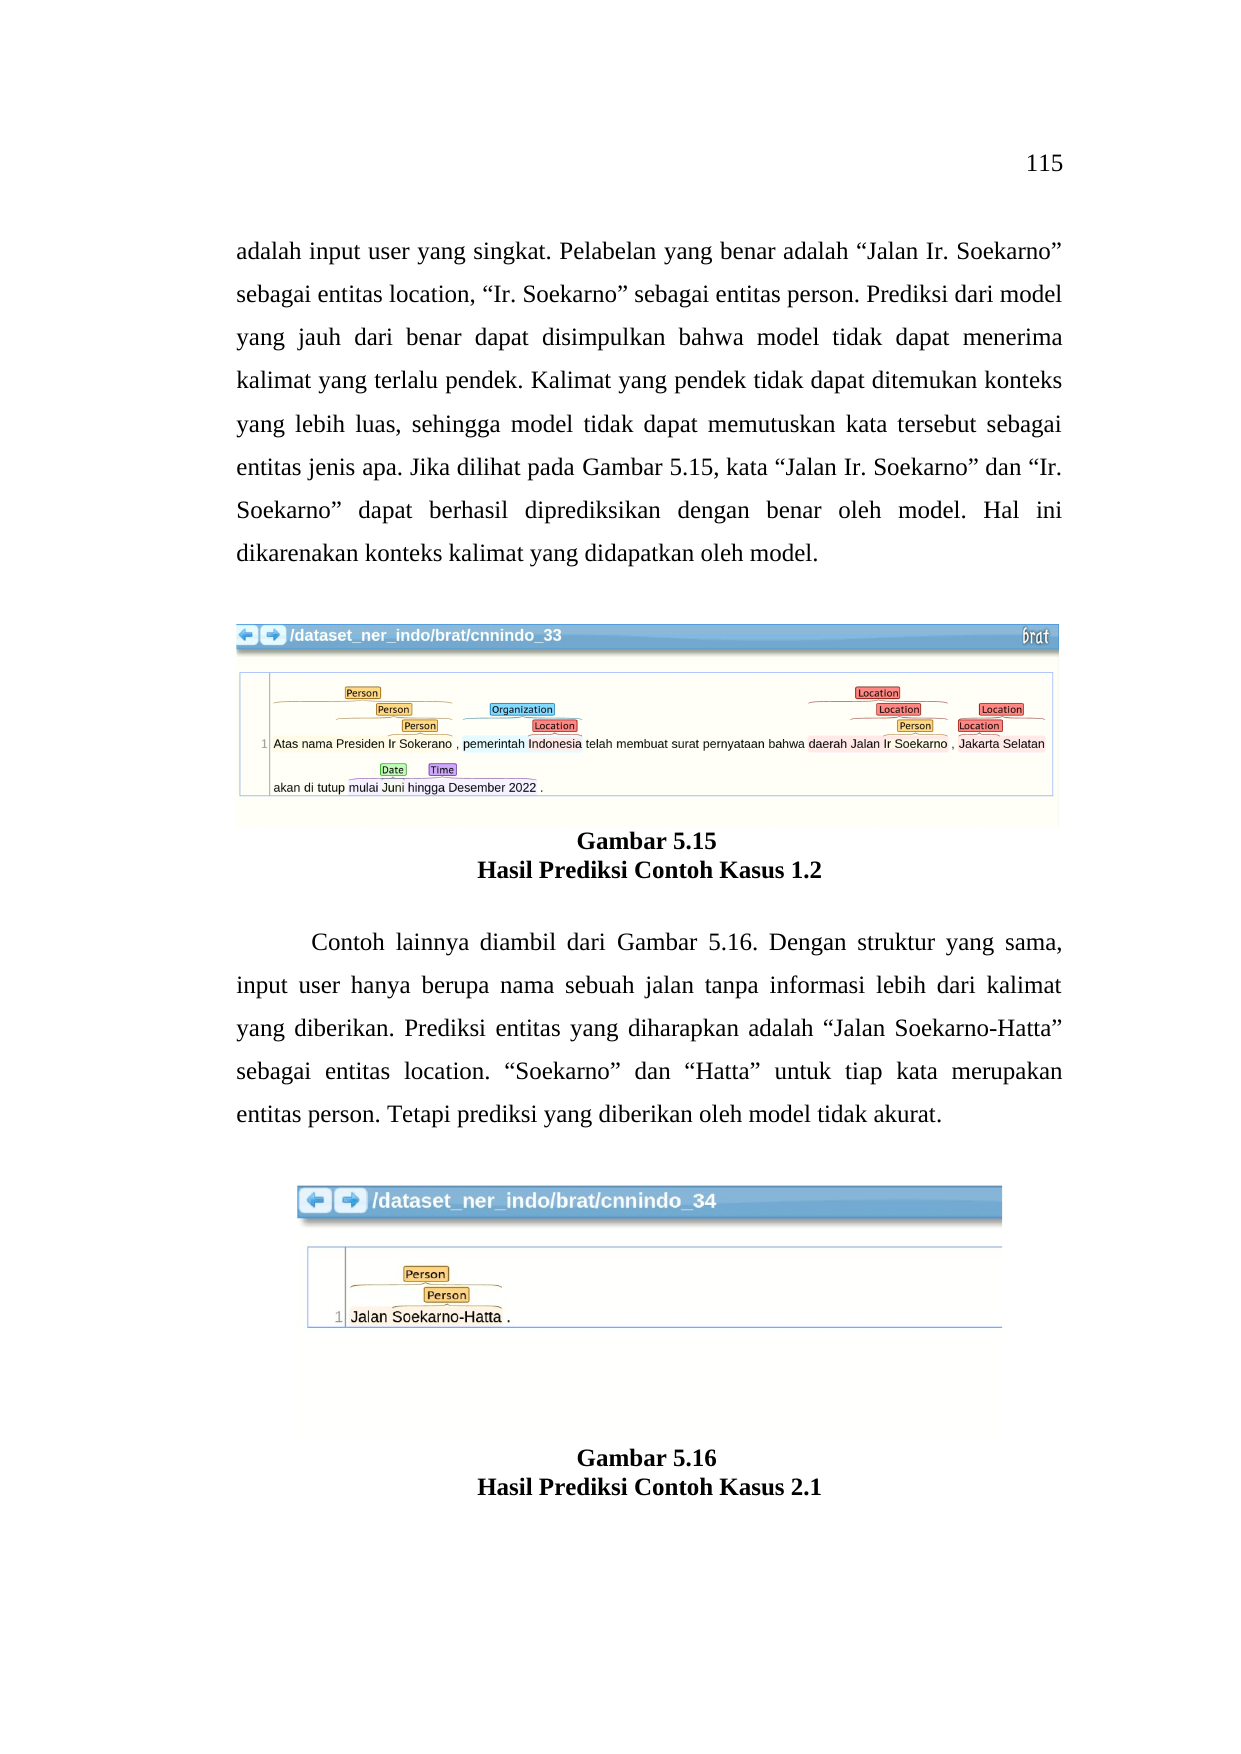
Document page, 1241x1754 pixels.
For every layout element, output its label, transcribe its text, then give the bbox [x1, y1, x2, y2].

picture [297, 1185, 1003, 1443]
picture [236, 624, 1059, 827]
text Contoh lainnya diambil dari Gambar 5.16. Dengan struktur yang sama, input user hanya berupa nama sebuah jalan tanpa informasi lebih dari kalimat yang diberikan. Prediksi entitas yang diharapkan adalah “Jalan Soekarno-Hatta” sebagai entitas location. “Soekarno” dan “Hatta” untuk tiap kata merupakan entitas person. Tetapi prediksi yang diberikan oleh model tidak akurat. [236, 927, 1063, 1128]
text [236, 236, 1063, 567]
text Gambar 5.16 Hasil Prediksi Contoh Kasus 2.1 [236, 1443, 1063, 1500]
text Gambar 5.15 Hasil Prediksi Contoh Kasus 1.2 [236, 826, 1063, 884]
